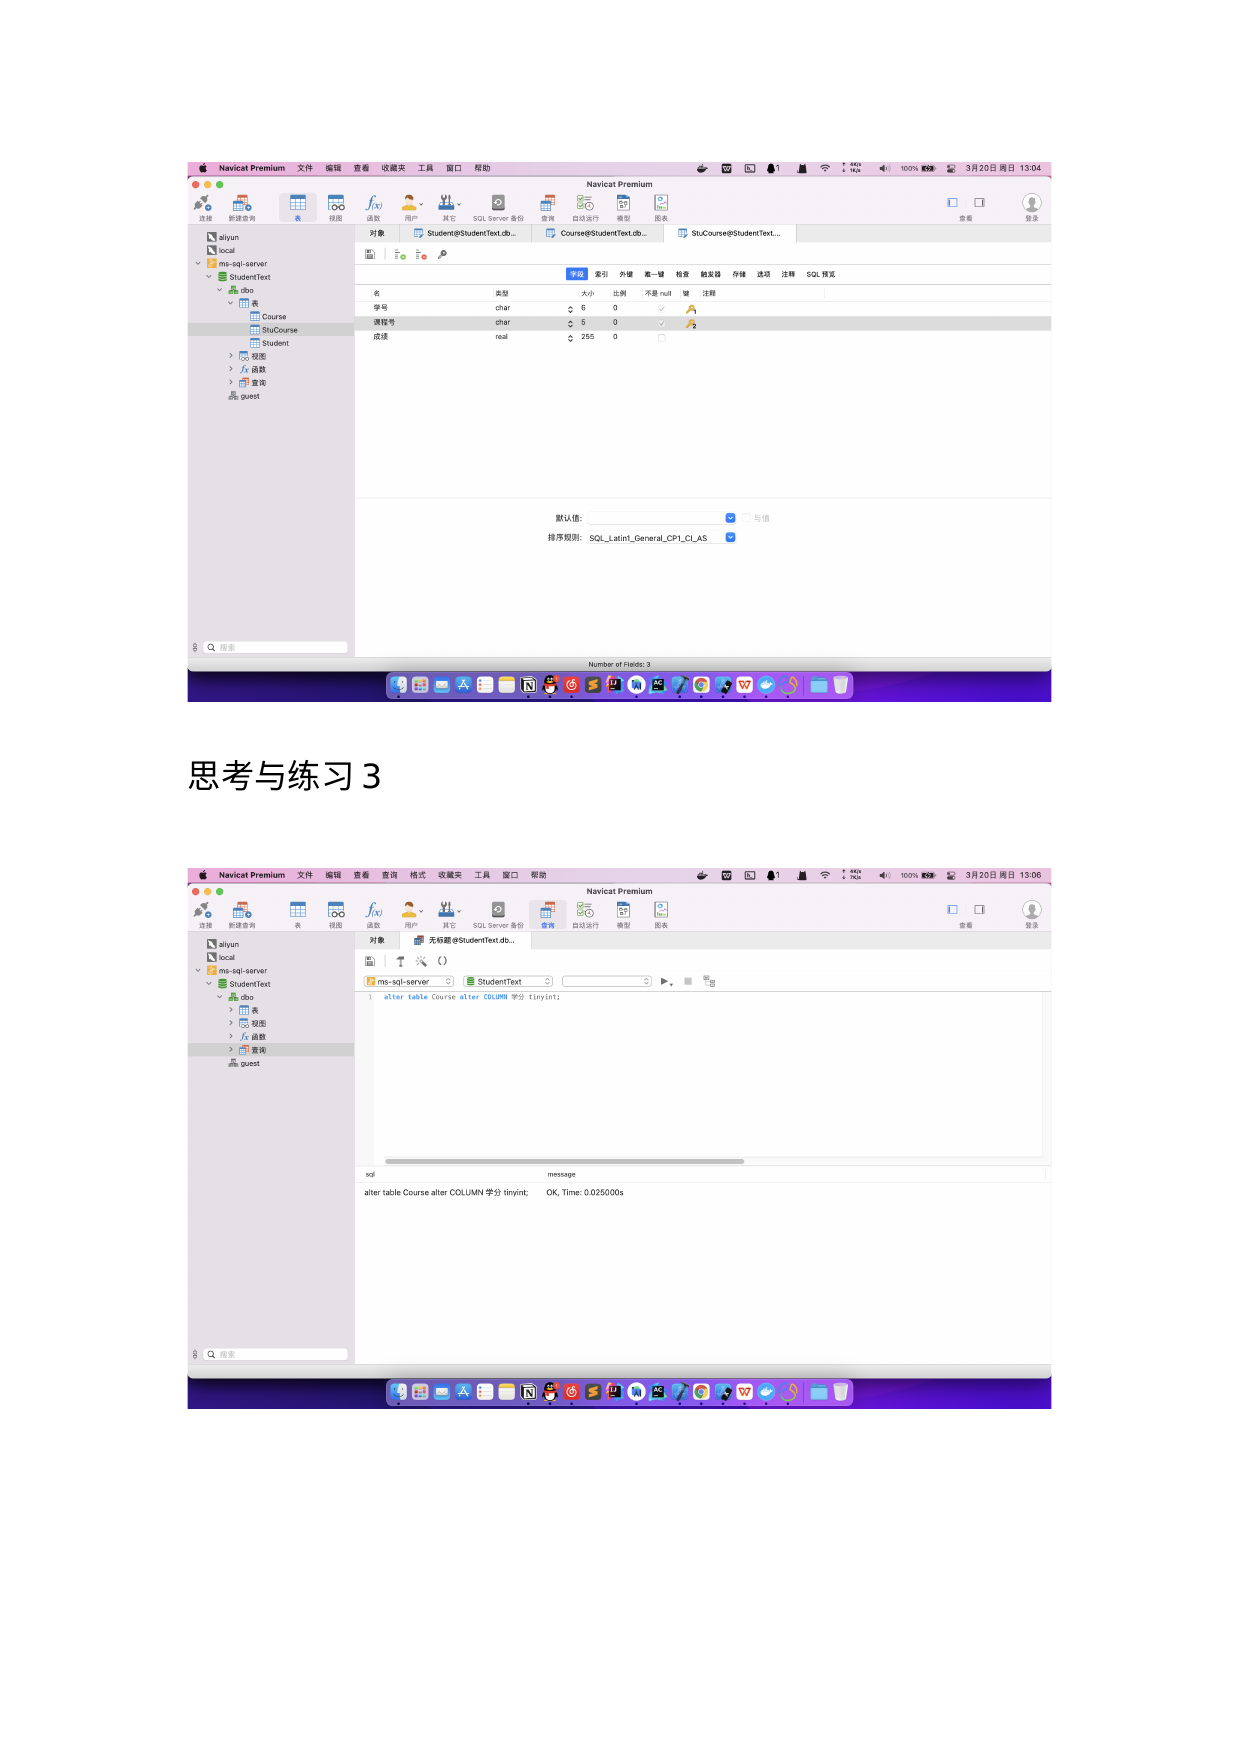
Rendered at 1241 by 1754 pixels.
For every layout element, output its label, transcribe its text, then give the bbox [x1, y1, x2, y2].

subtitle 思考与练习3 [187, 742, 1053, 807]
picture [187, 868, 1052, 1409]
picture [187, 162, 1052, 702]
